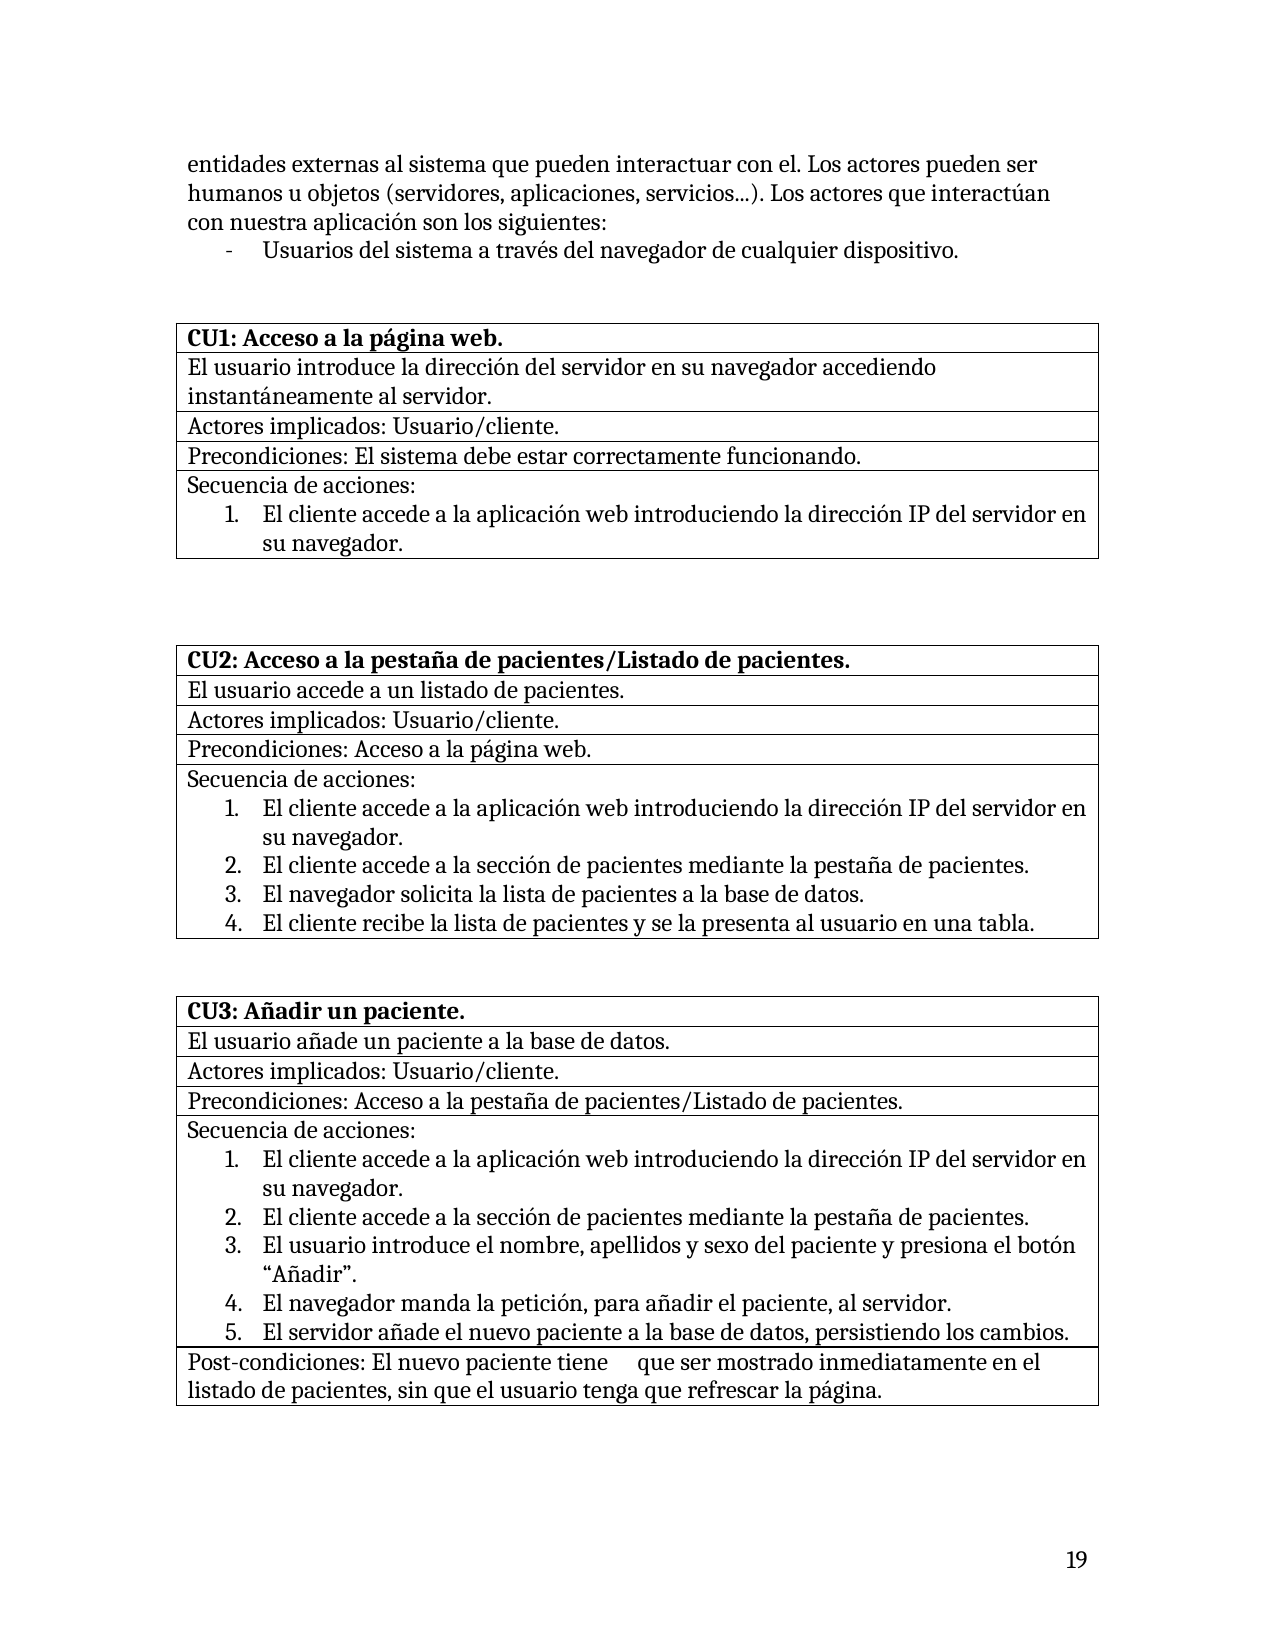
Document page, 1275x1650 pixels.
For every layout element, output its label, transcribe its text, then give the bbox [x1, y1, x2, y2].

table_header CU3: Añadir un paciente. [177, 997, 1098, 1026]
table_cell Actores implicados: Usuario/cliente. [177, 1057, 1098, 1086]
table_cell Secuencia de acciones: El cliente accede a la aplicación web introduciendo la dirección IP del servidor en su navegador. El cliente accede a la sección de pacientes mediante la pestaña de pacientes. El usuario introduce el nombre, apellidos y sexo del paciente y presiona el botón “Añadir”. El navegador manda la petición, para añadir el paciente, al servidor. El servidor añade el nuevo paciente a la base de datos, persistiendo los cambios. [177, 1116, 1098, 1346]
table_cell El usuario accede a un listado de pacientes. [177, 676, 1098, 704]
table_cell Secuencia de acciones: El cliente accede a la aplicación web introduciendo la dirección IP del servidor en su navegador. El cliente accede a la sección de pacientes mediante la pestaña de pacientes. El navegador solicita la lista de pacientes a la base de datos. El cliente recibe la lista de pacientes y se la presenta al usuario en una tabla. [177, 765, 1098, 938]
table_header CU1: Acceso a la página web. [177, 324, 1098, 352]
table_cell Post-condiciones: El nuevo paciente tiene que ser mostrado inmediatamente en el listado de pacientes, sin que el usuario tenga que refrescar la página. [177, 1348, 1098, 1405]
table_cell Actores implicados: Usuario/cliente. [177, 706, 1098, 734]
table_cell Precondiciones: Acceso a la pestaña de pacientes/Listado de pacientes. [177, 1087, 1098, 1115]
table_cell Precondiciones: Acceso a la página web. [177, 735, 1098, 764]
table_cell El usuario introduce la dirección del servidor en su navegador accediendo instantáneamente al servidor. [177, 353, 1098, 411]
table_cell Secuencia de acciones: El cliente accede a la aplicación web introduciendo la dirección IP del servidor en su navegador. [177, 471, 1098, 558]
table_header CU2: Acceso a la pestaña de pacientes/Listado de pacientes. [177, 646, 1098, 675]
table_cell Precondiciones: El sistema debe estar correctamente funcionando. [177, 442, 1098, 470]
list Usuarios del sistema a través del navegador de cualquier dispositivo. [225, 236, 1087, 265]
table_cell Actores implicados: Usuario/cliente. [177, 412, 1098, 441]
table_cell El usuario añade un paciente a la base de datos. [177, 1027, 1098, 1056]
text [187, 150, 1087, 236]
